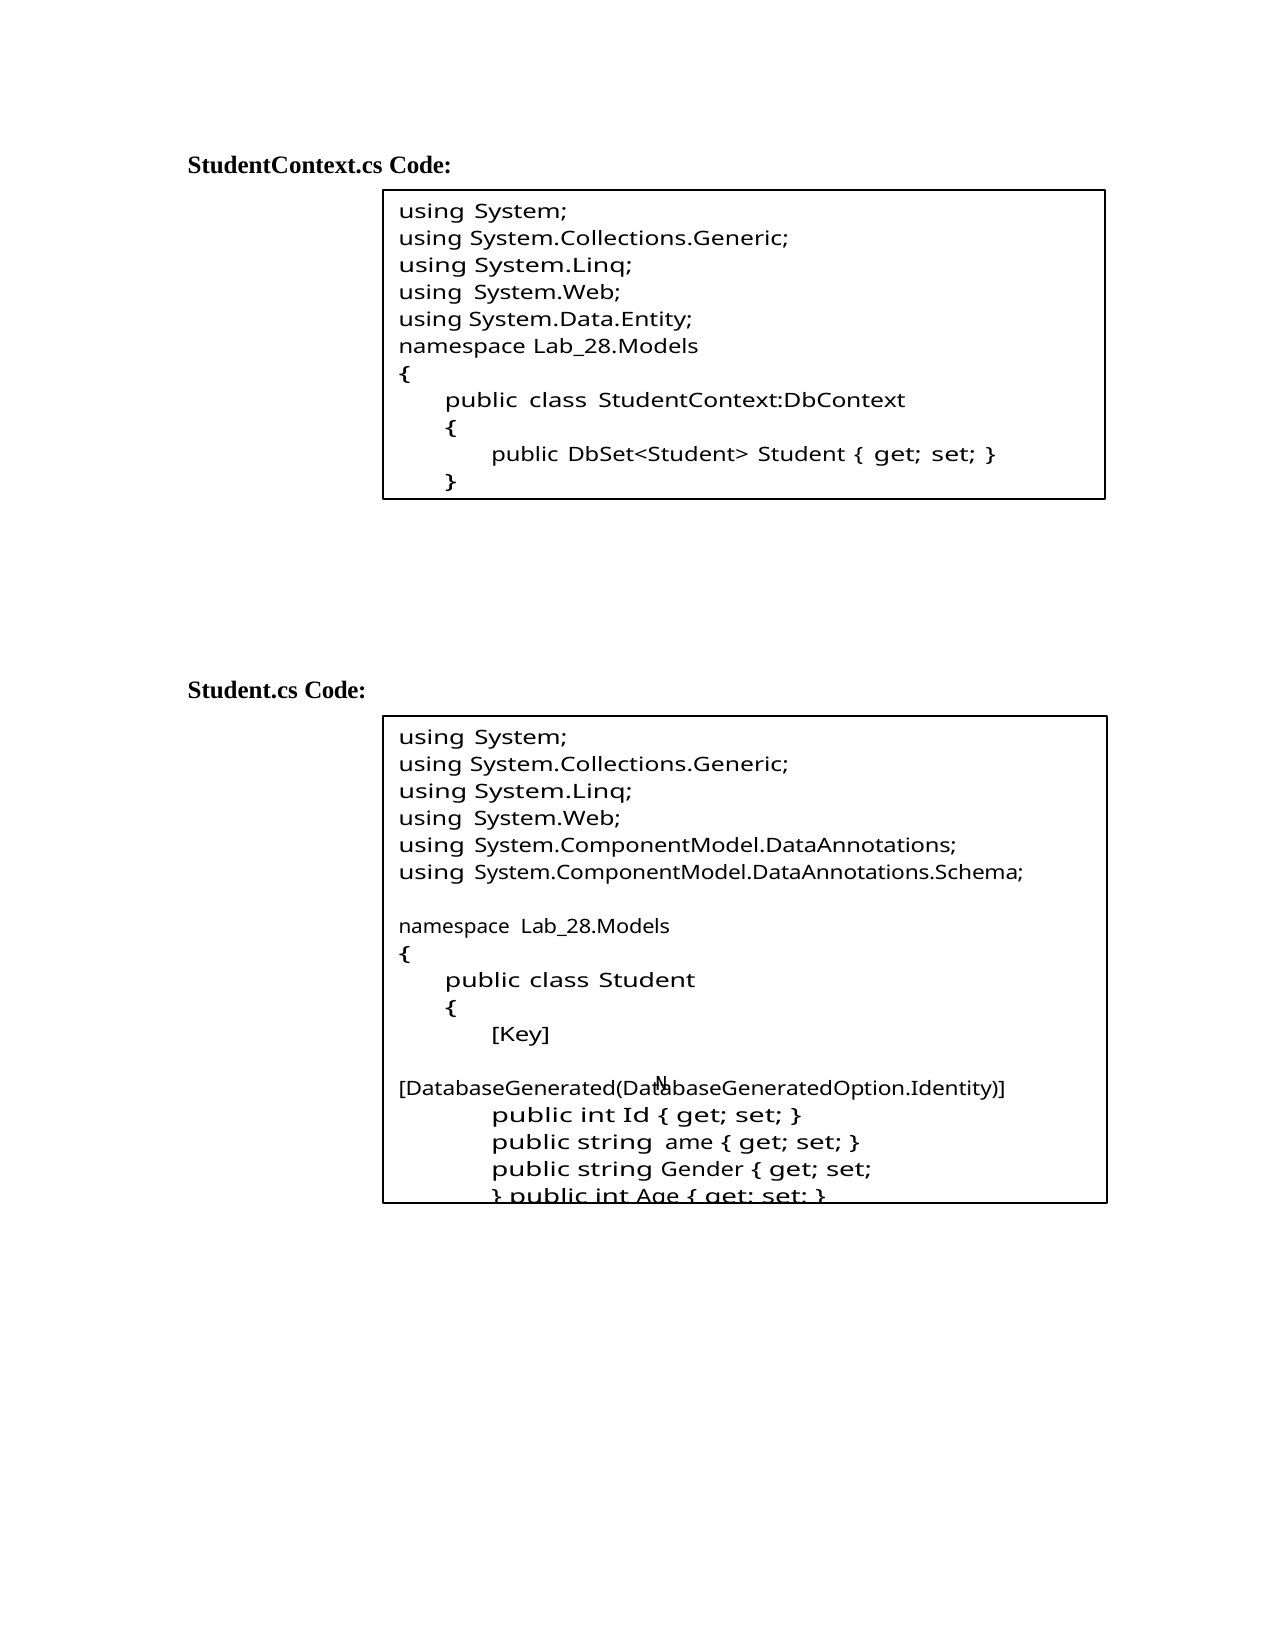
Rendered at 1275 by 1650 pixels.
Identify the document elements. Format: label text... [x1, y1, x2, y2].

picture [656, 1076, 666, 1090]
text Student.cs Code: [187, 676, 1162, 704]
text StudentContext.cs Code: [187, 150, 1162, 179]
